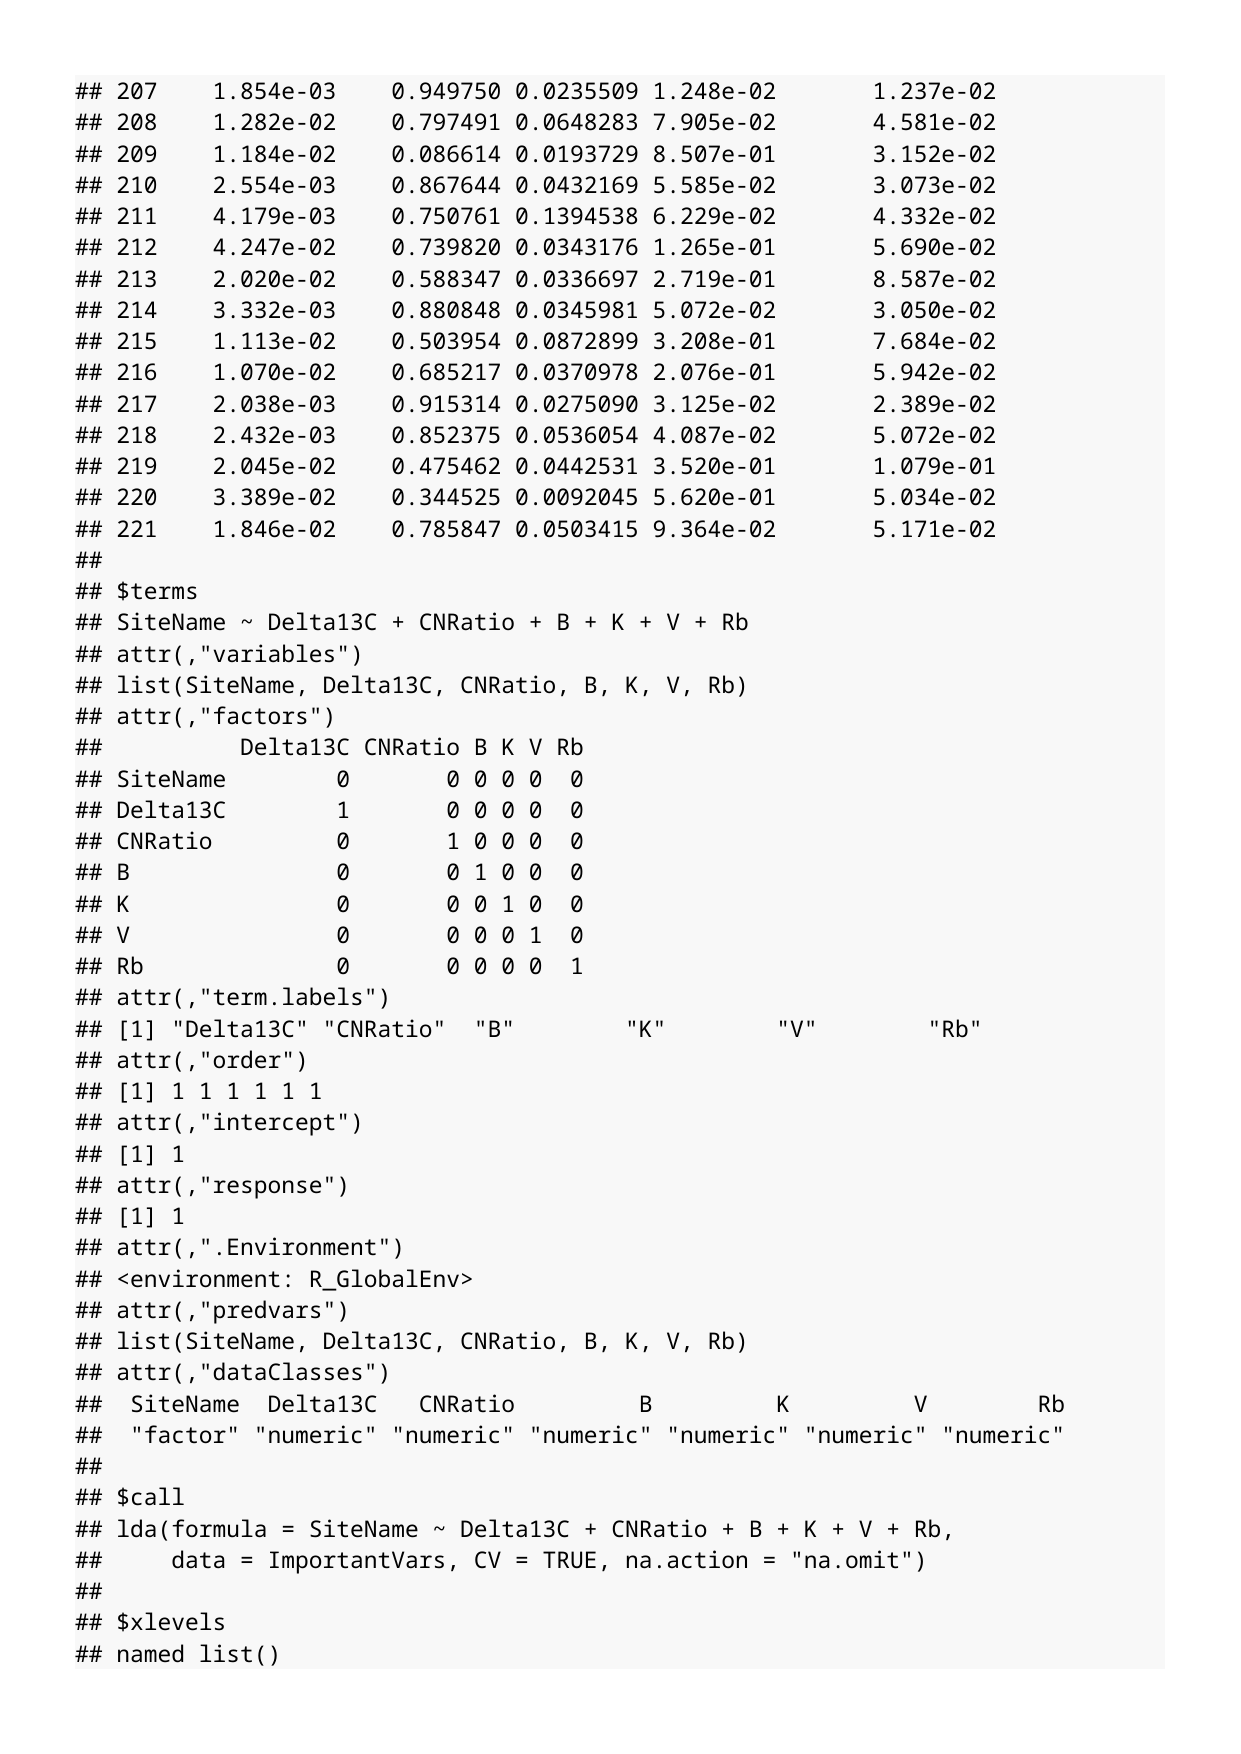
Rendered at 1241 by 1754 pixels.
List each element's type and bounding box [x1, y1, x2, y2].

text [75, 75, 1165, 1669]
